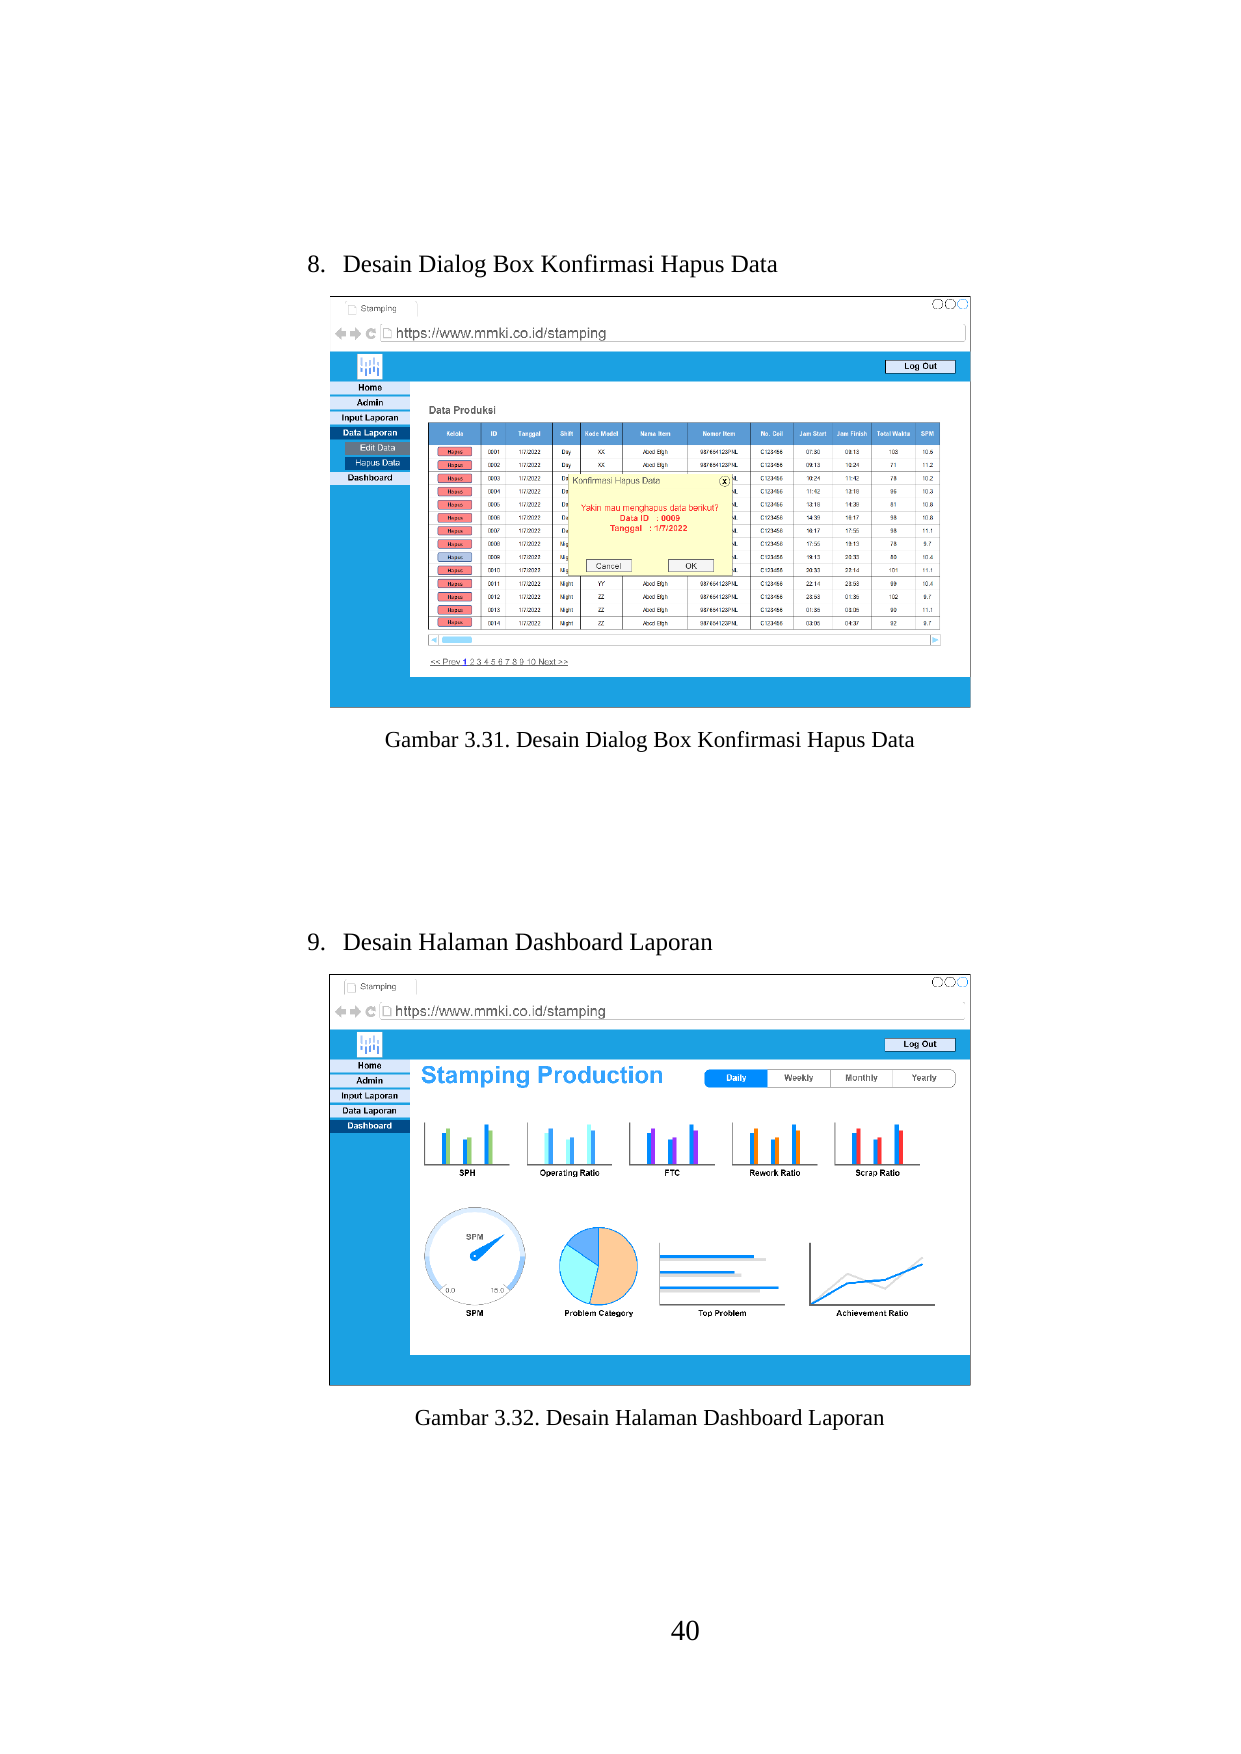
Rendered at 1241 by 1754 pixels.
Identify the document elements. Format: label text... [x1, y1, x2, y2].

picture [325, 970, 975, 1390]
subtitle Desain Halaman Dashboard Laporan [307, 927, 1063, 956]
text Gambar 3.31. Desain Dialog Box Konfirmasi Hapus Data [236, 726, 1063, 752]
picture [325, 291, 975, 712]
subtitle Desain Dialog Box Konfirmasi Hapus Data [307, 249, 1063, 277]
text Gambar 3.32. Desain Halaman Dashboard Laporan [236, 1404, 1063, 1431]
